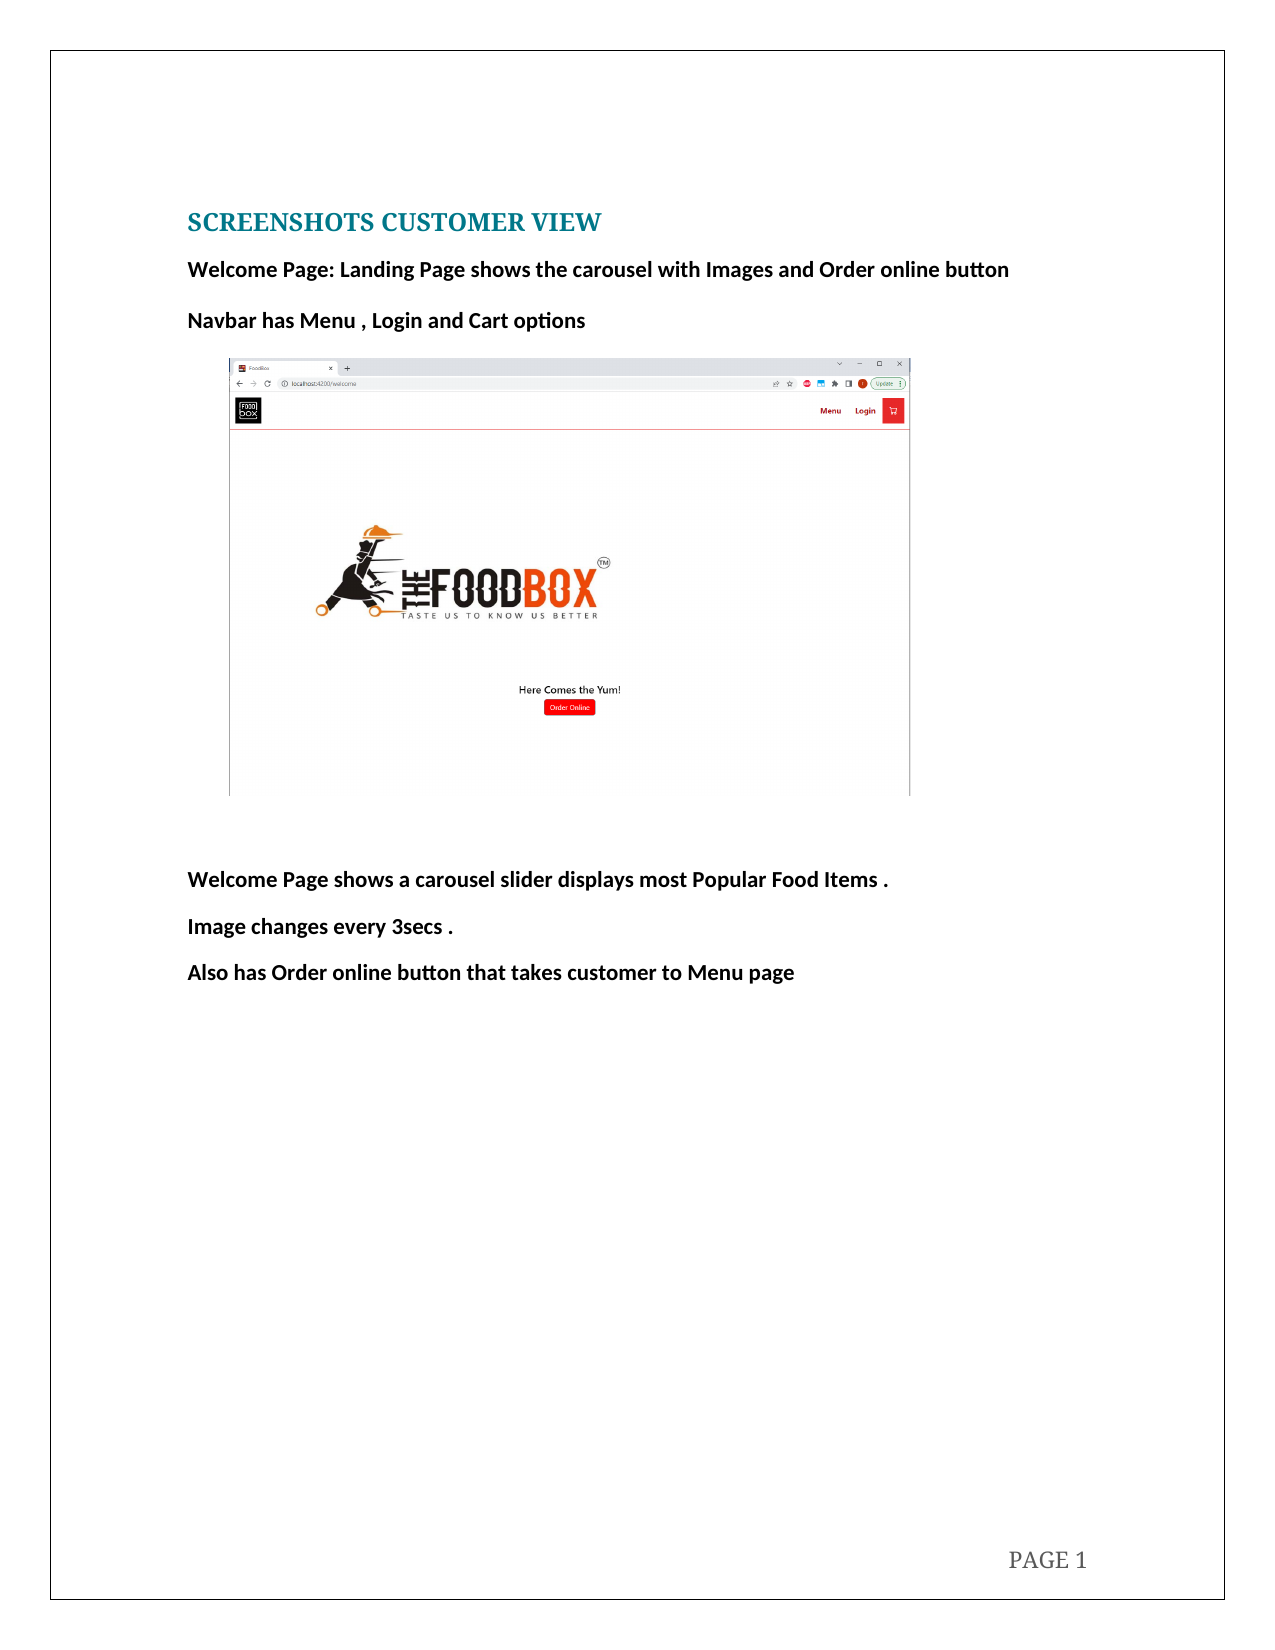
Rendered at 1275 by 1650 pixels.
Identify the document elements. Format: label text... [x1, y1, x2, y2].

text Navbar has Menu , Login and Cart options [187, 306, 1087, 334]
subtitle Screenshots Customer View [187, 205, 1087, 239]
text Image changes every 3secs . [187, 912, 1087, 940]
text Welcome Page shows a carousel slider displays most Popular Food Items . [187, 865, 1087, 893]
text Also has Order online button that takes customer to Menu page [187, 958, 1087, 986]
picture [229, 358, 911, 796]
text Welcome Page: Landing Page shows the carousel with Images and Order online button [187, 255, 1087, 283]
